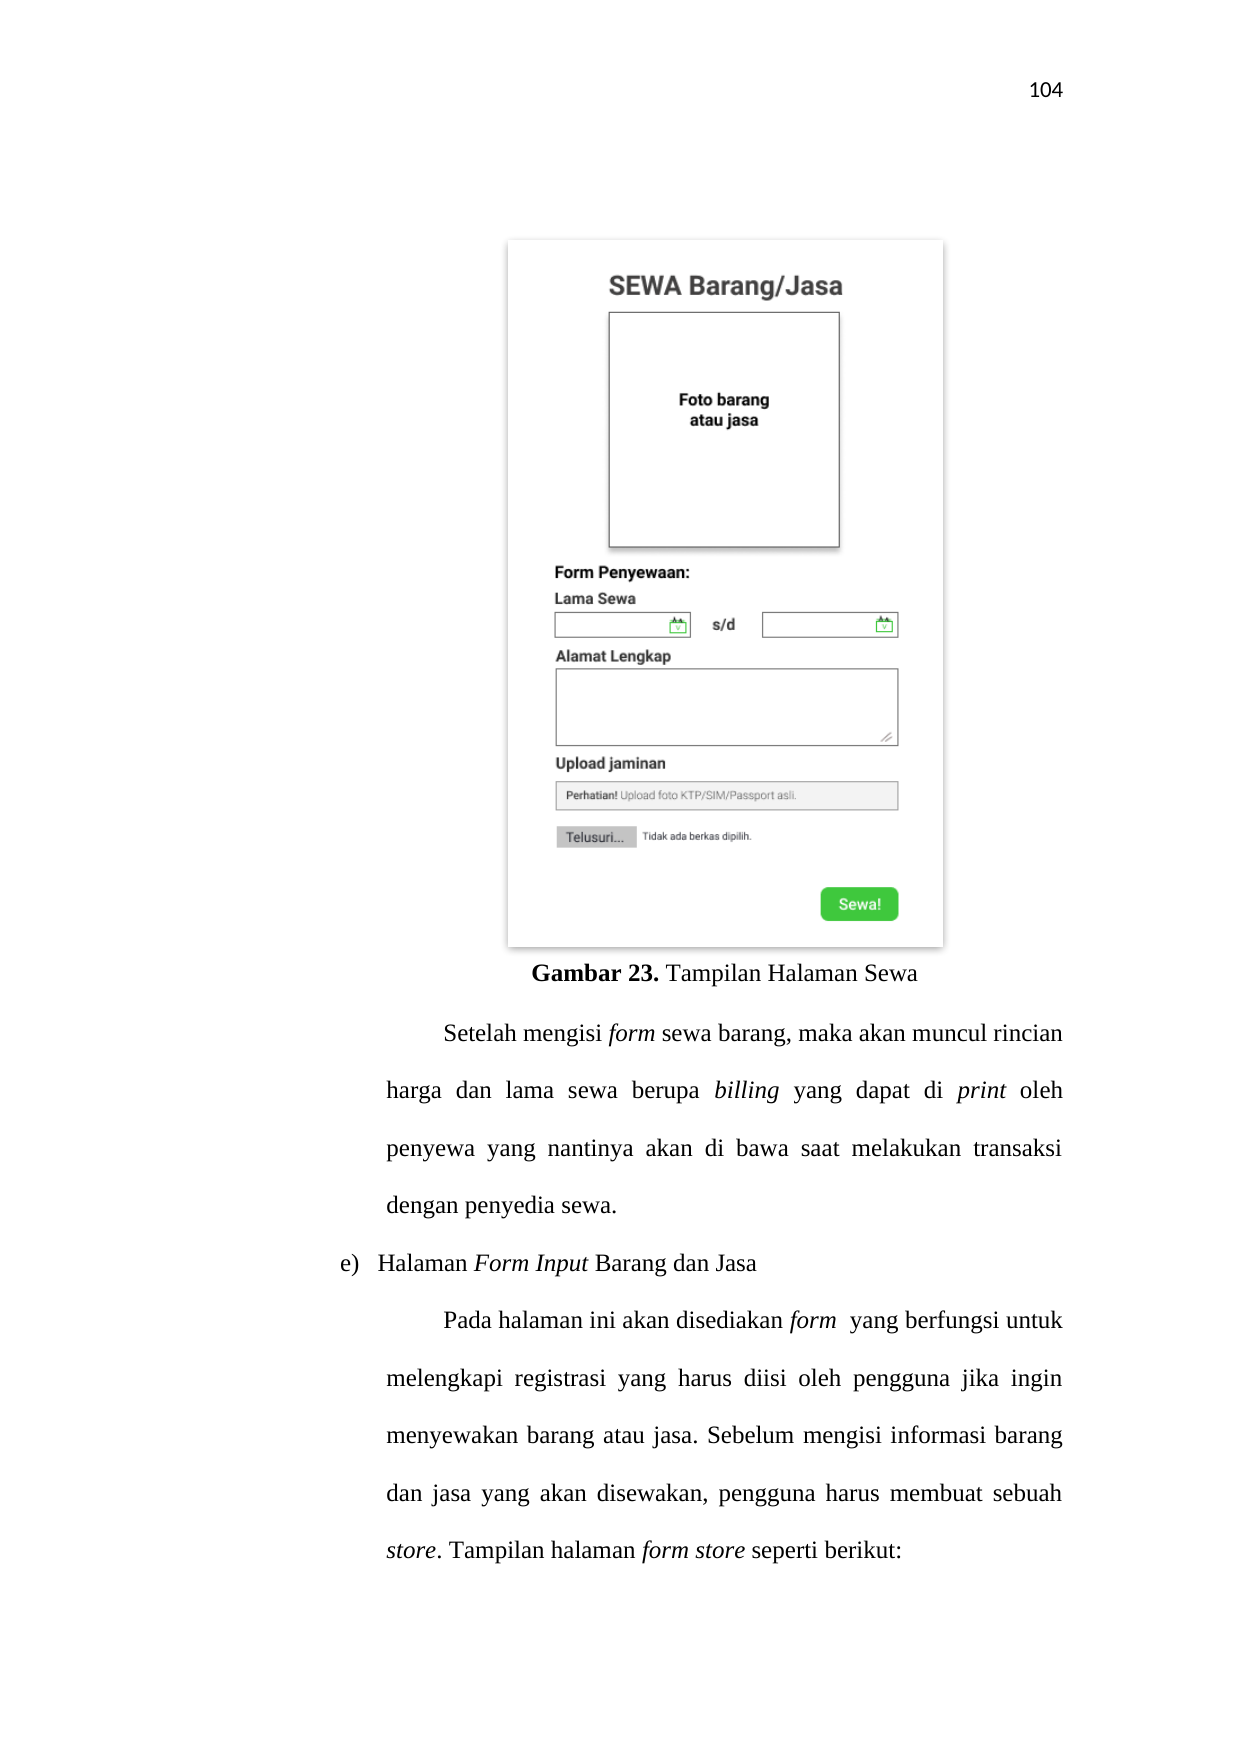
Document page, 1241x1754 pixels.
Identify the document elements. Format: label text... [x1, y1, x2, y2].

list Setelah mengisi form sewa barang, maka akan muncul rincian harga dan lama sewa berupa billing yang dapat di print oleh penyewa yang nantinya akan di bawa saat melakukan transaksi dengan penyedia sewa. [386, 1018, 1063, 1219]
list Halaman Form Input Barang dan Jasa [340, 1248, 1063, 1277]
text Gambar 23. Tampilan Halaman Sewa [311, 958, 1063, 987]
list Pada halaman ini akan disediakan form yang berfungsi untuk melengkapi registrasi yang harus diisi oleh pengguna jika ingin menyewakan barang atau jasa. Sebelum mengisi informasi barang dan jasa yang akan disewakan, pengguna harus membuat sebuah store. Tampilan halaman form store seperti berikut: [386, 1306, 1063, 1564]
picture [523, 255, 928, 932]
